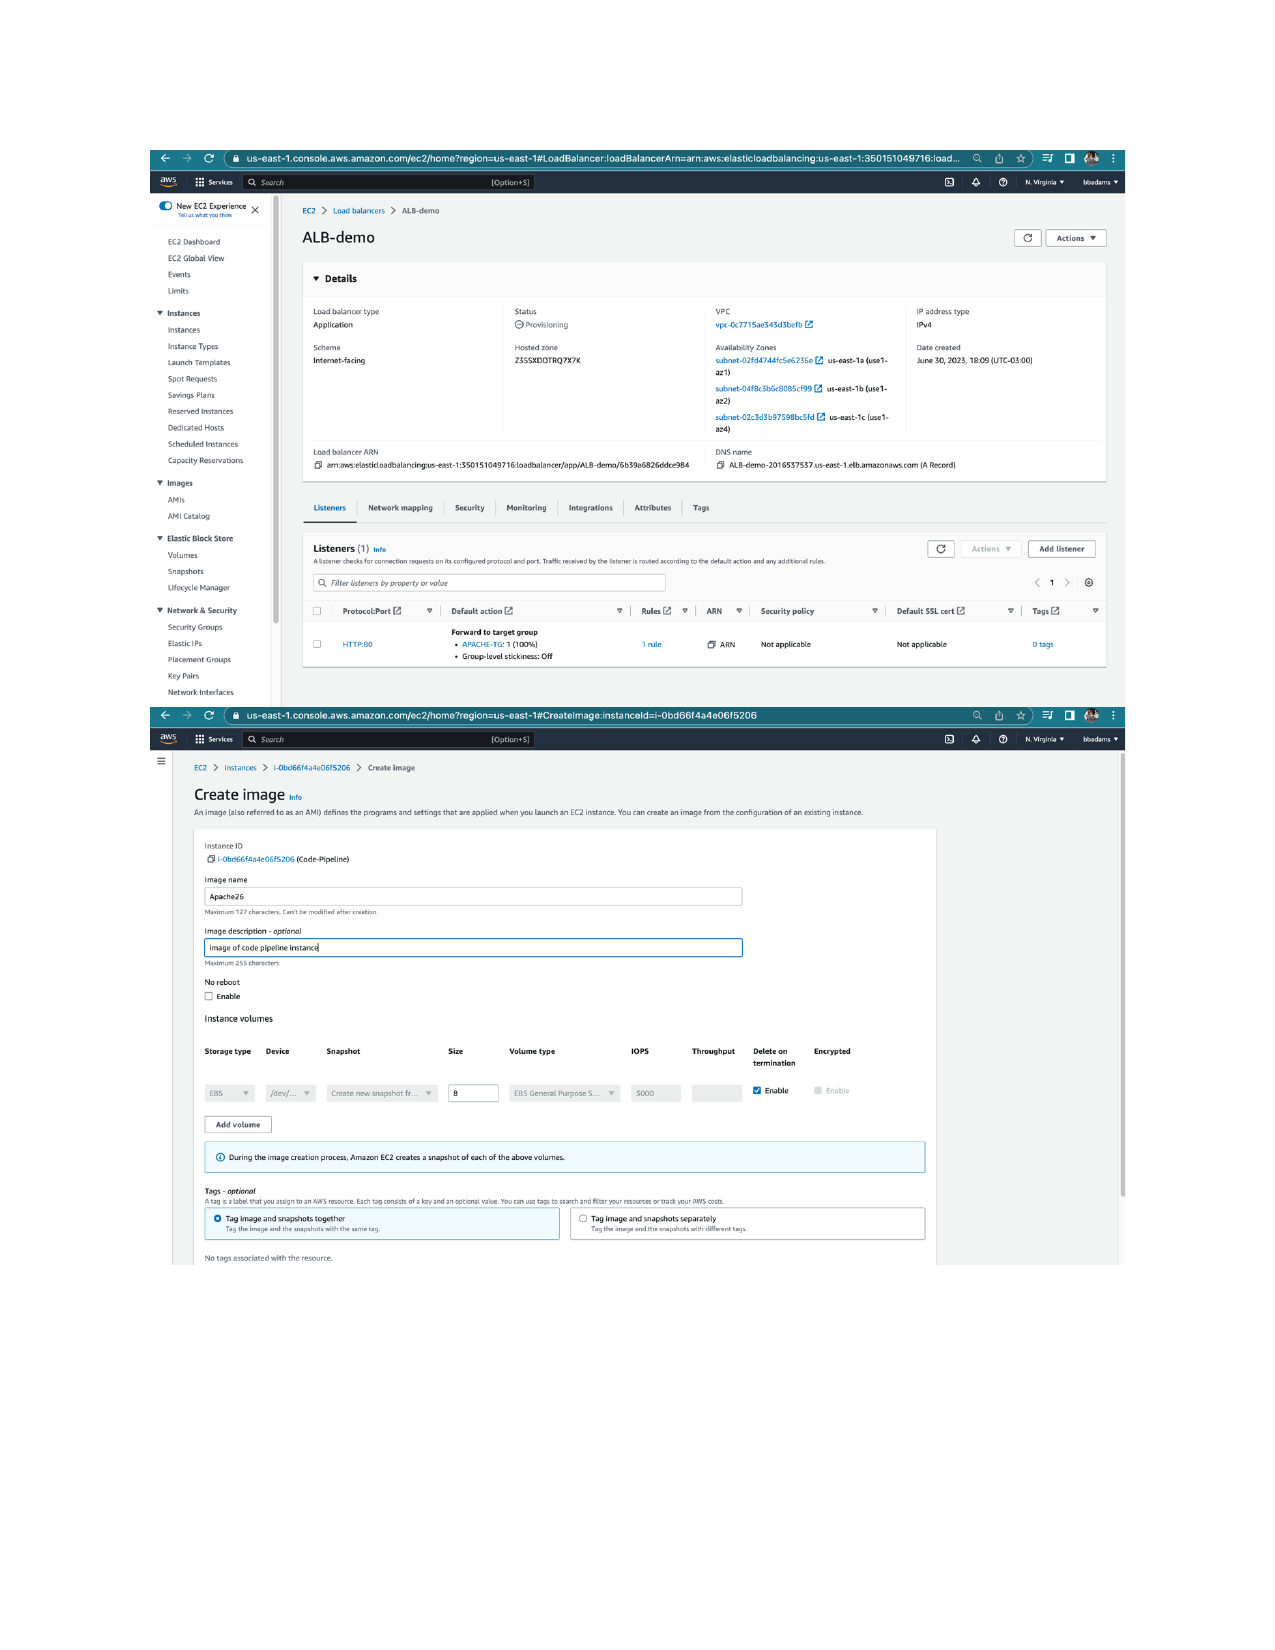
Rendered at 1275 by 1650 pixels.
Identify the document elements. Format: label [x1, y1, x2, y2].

picture [150, 150, 1125, 1265]
